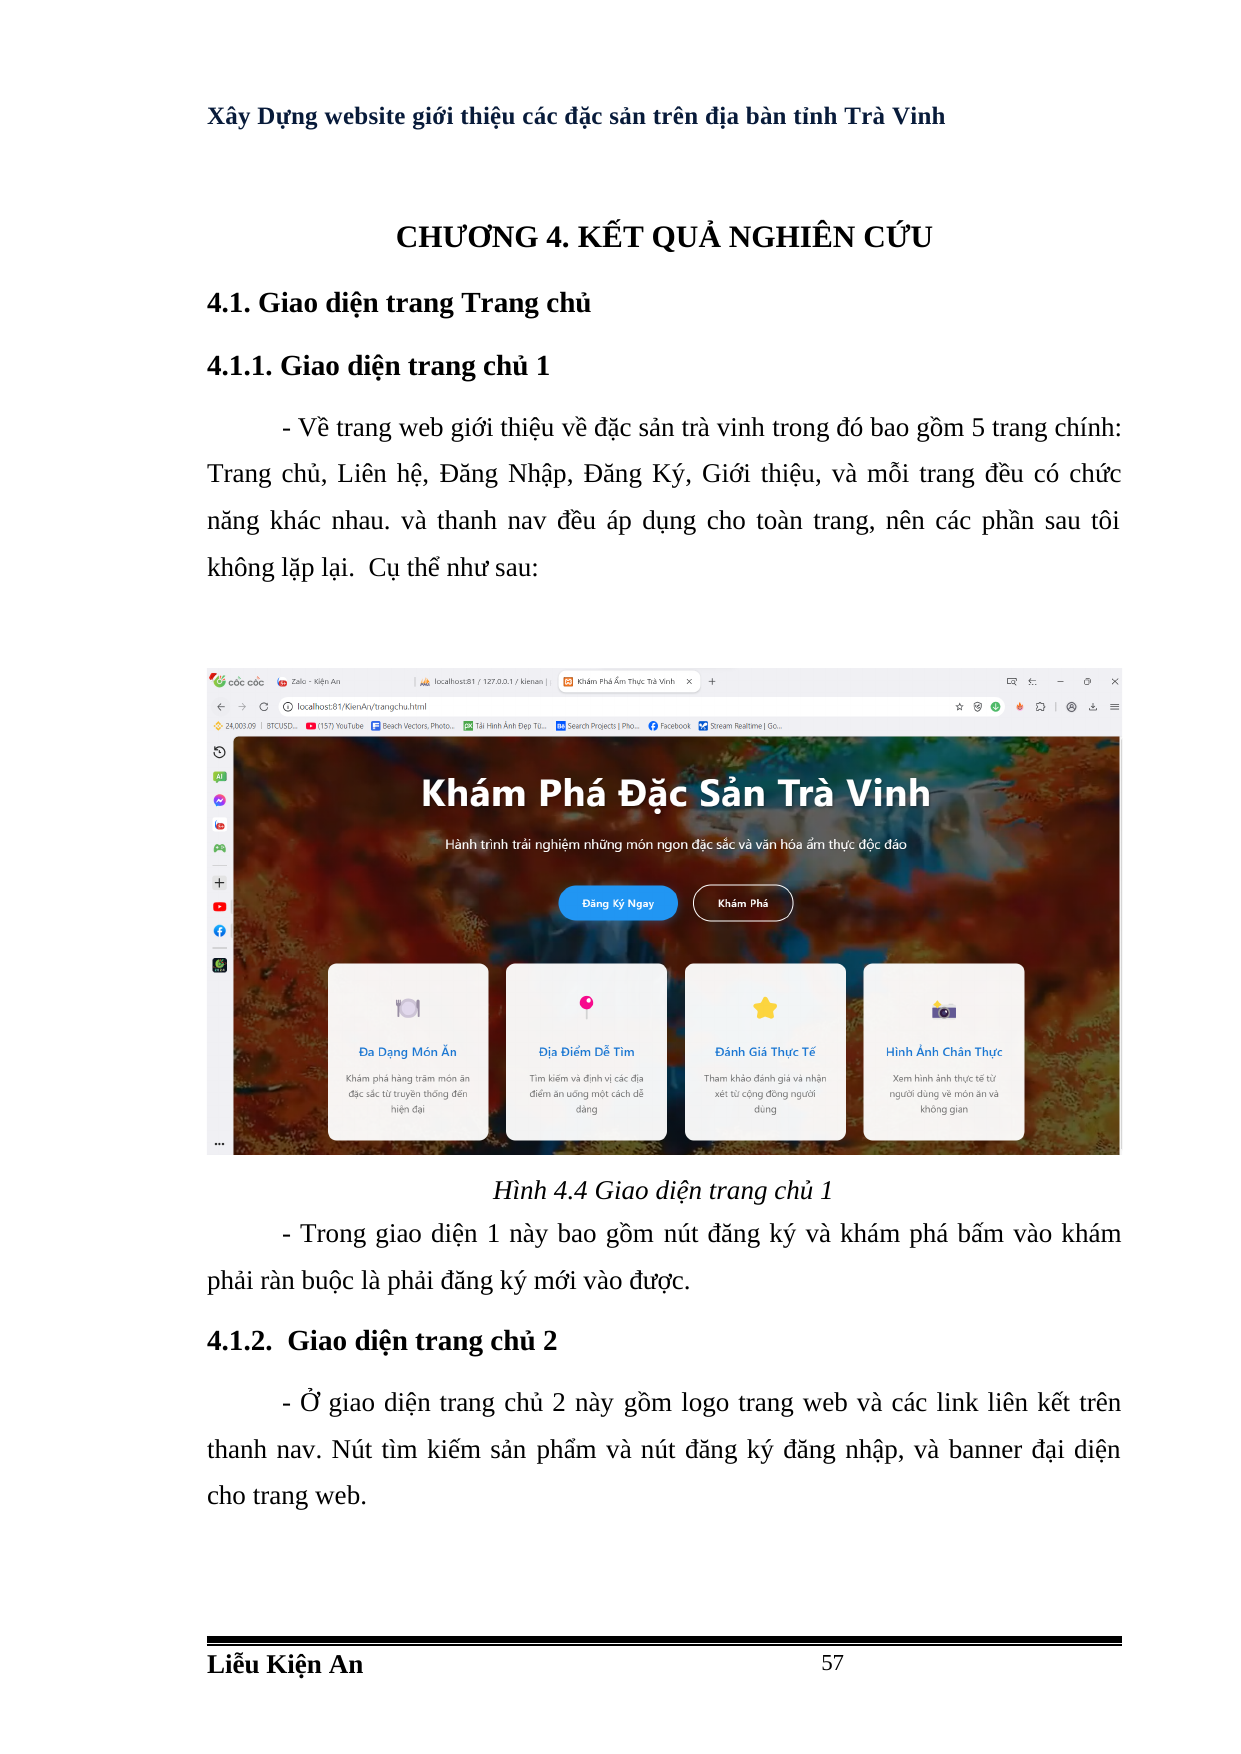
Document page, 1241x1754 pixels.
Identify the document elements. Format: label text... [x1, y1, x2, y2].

text - Trong giao diện 1 này bao gồm nút đăng ký và khám phá bấm vào khám phải ràn buộc là phải đăng ký mới vào được. [207, 1217, 1122, 1295]
text - Về trang web giới thiệu về đặc sản trà vinh trong đó bao gồm 5 trang chính: Trang chủ, Liên hệ, Đăng Nhập, Đăng Ký, Giới thiệu, và mỗi trang đều có chức năng khác nhau. và thanh nav đều áp dụng cho toàn trang, nên các phần sau tôi không lặp lại. Cụ thể như sau: [207, 411, 1122, 582]
subtitle Giao diện trang chủ 1 [207, 348, 1122, 381]
subtitle KẾT QUẢ NGHIÊN CỨU [207, 219, 1122, 254]
subtitle Giao diện trang Trang chủ [207, 285, 1122, 318]
subtitle Giao diện trang chủ 2 [207, 1323, 1122, 1357]
text Hình 4.4 Giao diện trang chủ 1 [207, 1174, 1122, 1205]
text - Ở giao diện trang chủ 2 này gồm logo trang web và các link liên kết trên thanh nav. Nút tìm kiếm sản phẩm và nút đăng ký đăng nhập, và banner đại diện cho trang web. [207, 1386, 1122, 1511]
picture [206, 668, 1123, 1155]
